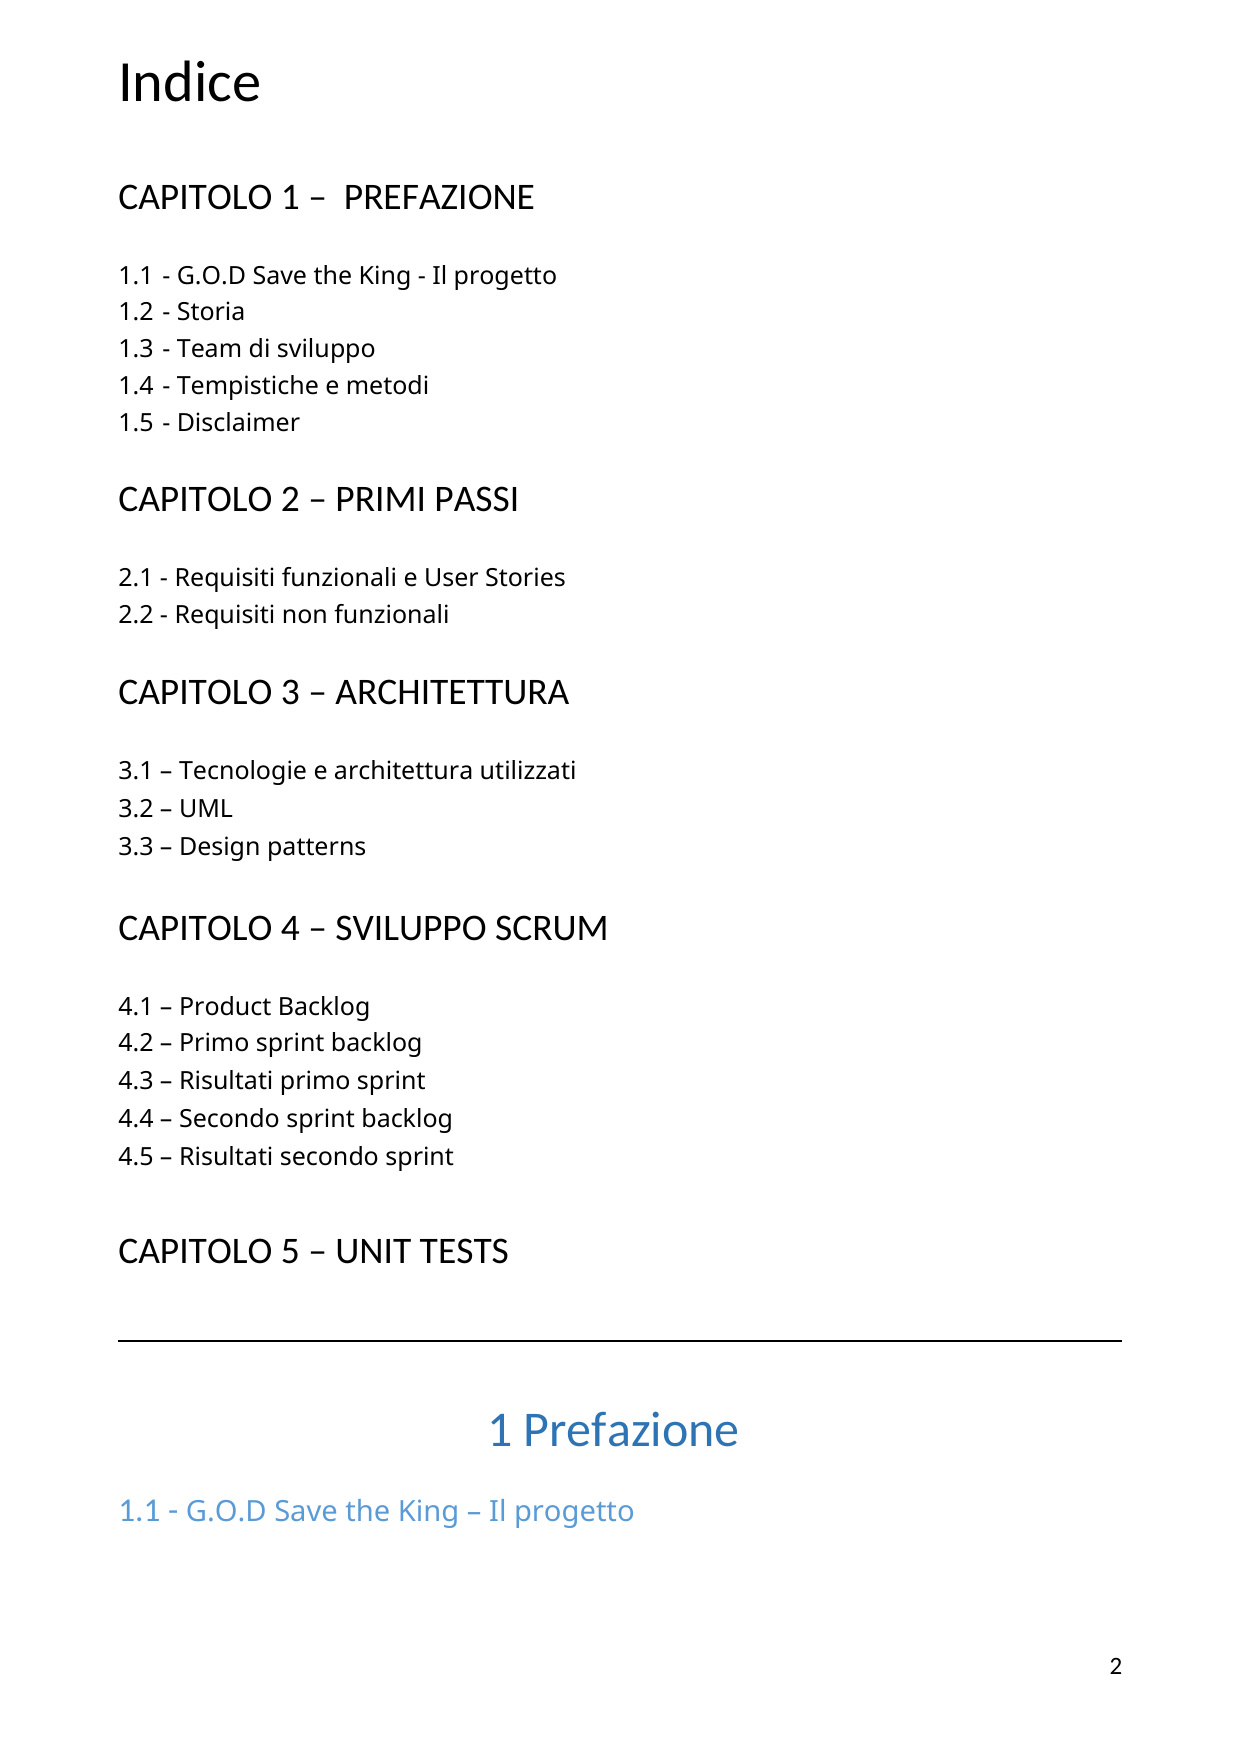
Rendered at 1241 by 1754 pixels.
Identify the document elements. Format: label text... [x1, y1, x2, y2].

text 3.3 – Design patterns [118, 828, 1122, 862]
text 4.3 – Risultati primo sprint [118, 1063, 1122, 1097]
subtitle 1 Prefazione [118, 1398, 1109, 1459]
text CAPITOLO 1 – PREFAZIONE [118, 173, 1122, 219]
text 4.5 – Risultati secondo sprint [118, 1138, 1122, 1173]
list - Disclaimer [118, 404, 1122, 438]
text CAPITOLO 4 – SVILUPPO SCRUM [118, 904, 1122, 950]
text 4.1 – Product Backlog 4.2 – Primo sprint backlog [118, 988, 1122, 1059]
list - G.O.D Save the King - Il progetto [118, 257, 1122, 291]
text Indice [118, 44, 1122, 116]
text 3.2 – UML [118, 790, 1122, 824]
list - Tempistiche e metodi [118, 368, 1122, 402]
text 1.1 - G.O.D Save the King – Il progetto [118, 1489, 1122, 1530]
text 4.4 – Secondo sprint backlog [118, 1101, 1122, 1135]
list - Storia [118, 294, 1122, 328]
list - Team di sviluppo [118, 331, 1122, 365]
text CAPITOLO 5 – UNIT TESTS [118, 1227, 1122, 1273]
text CAPITOLO 3 – ARCHITETTURA [118, 668, 1122, 714]
text CAPITOLO 2 – PRIMI PASSI [118, 475, 1122, 521]
text 2.1 - Requisiti funzionali e User Stories 2.2 - Requisiti non funzionali [118, 559, 1122, 630]
text 3.1 – Tecnologie e architettura utilizzati [118, 753, 1122, 787]
